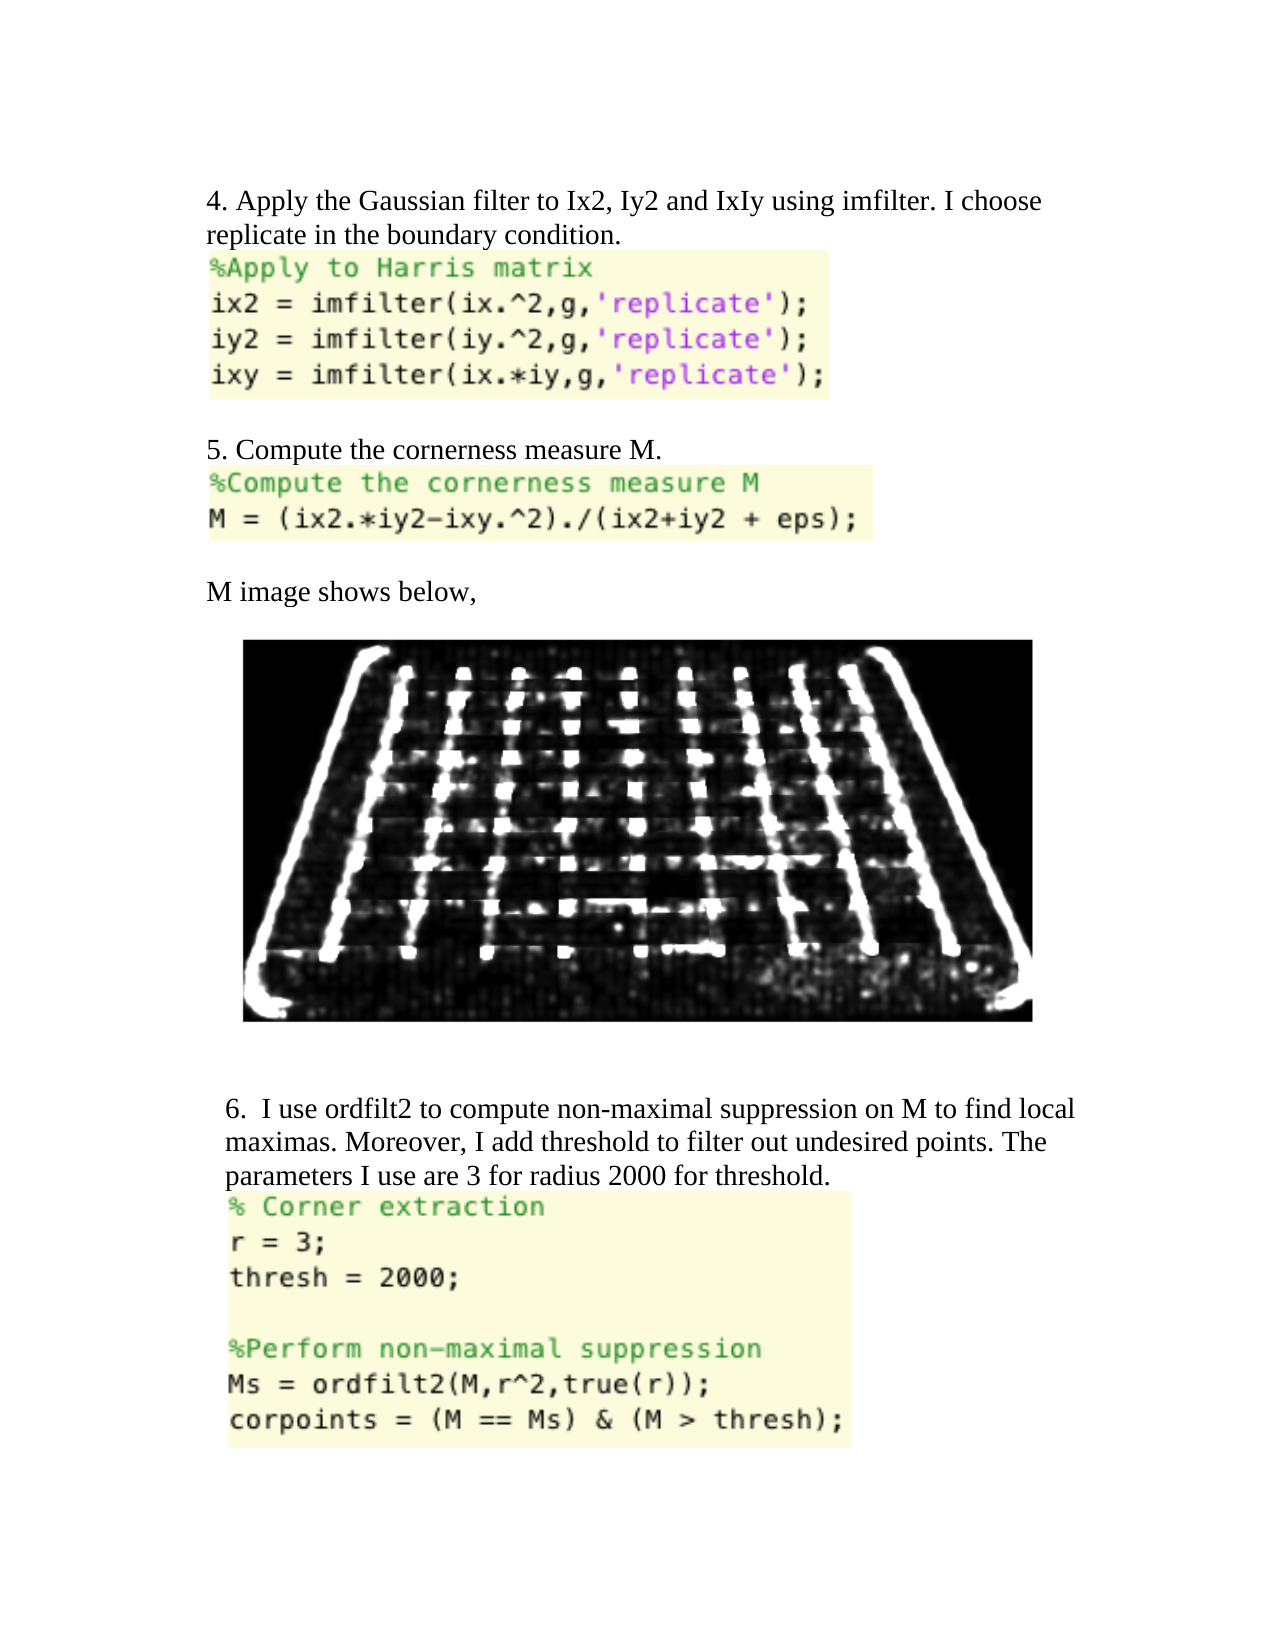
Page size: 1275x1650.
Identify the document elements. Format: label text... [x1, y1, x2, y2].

text 5. Compute the cornerness measure M. [150, 432, 1125, 466]
text 6. I use ordfilt2 to compute non-maximal suppression on M to find local maximas. Moreover, I add threshold to filter out undesired points. The parameters I use are 3 for radius 2000 for threshold. [225, 1091, 1125, 1192]
text M image shows below, [150, 574, 1125, 607]
picture [206, 250, 830, 399]
text 4. Apply the Gaussian filter to Ix2, Iy2 and IxIy using imfilter. I choose replicate in the boundary condition. [206, 183, 1125, 251]
picture [225, 1191, 853, 1448]
picture [206, 465, 873, 541]
